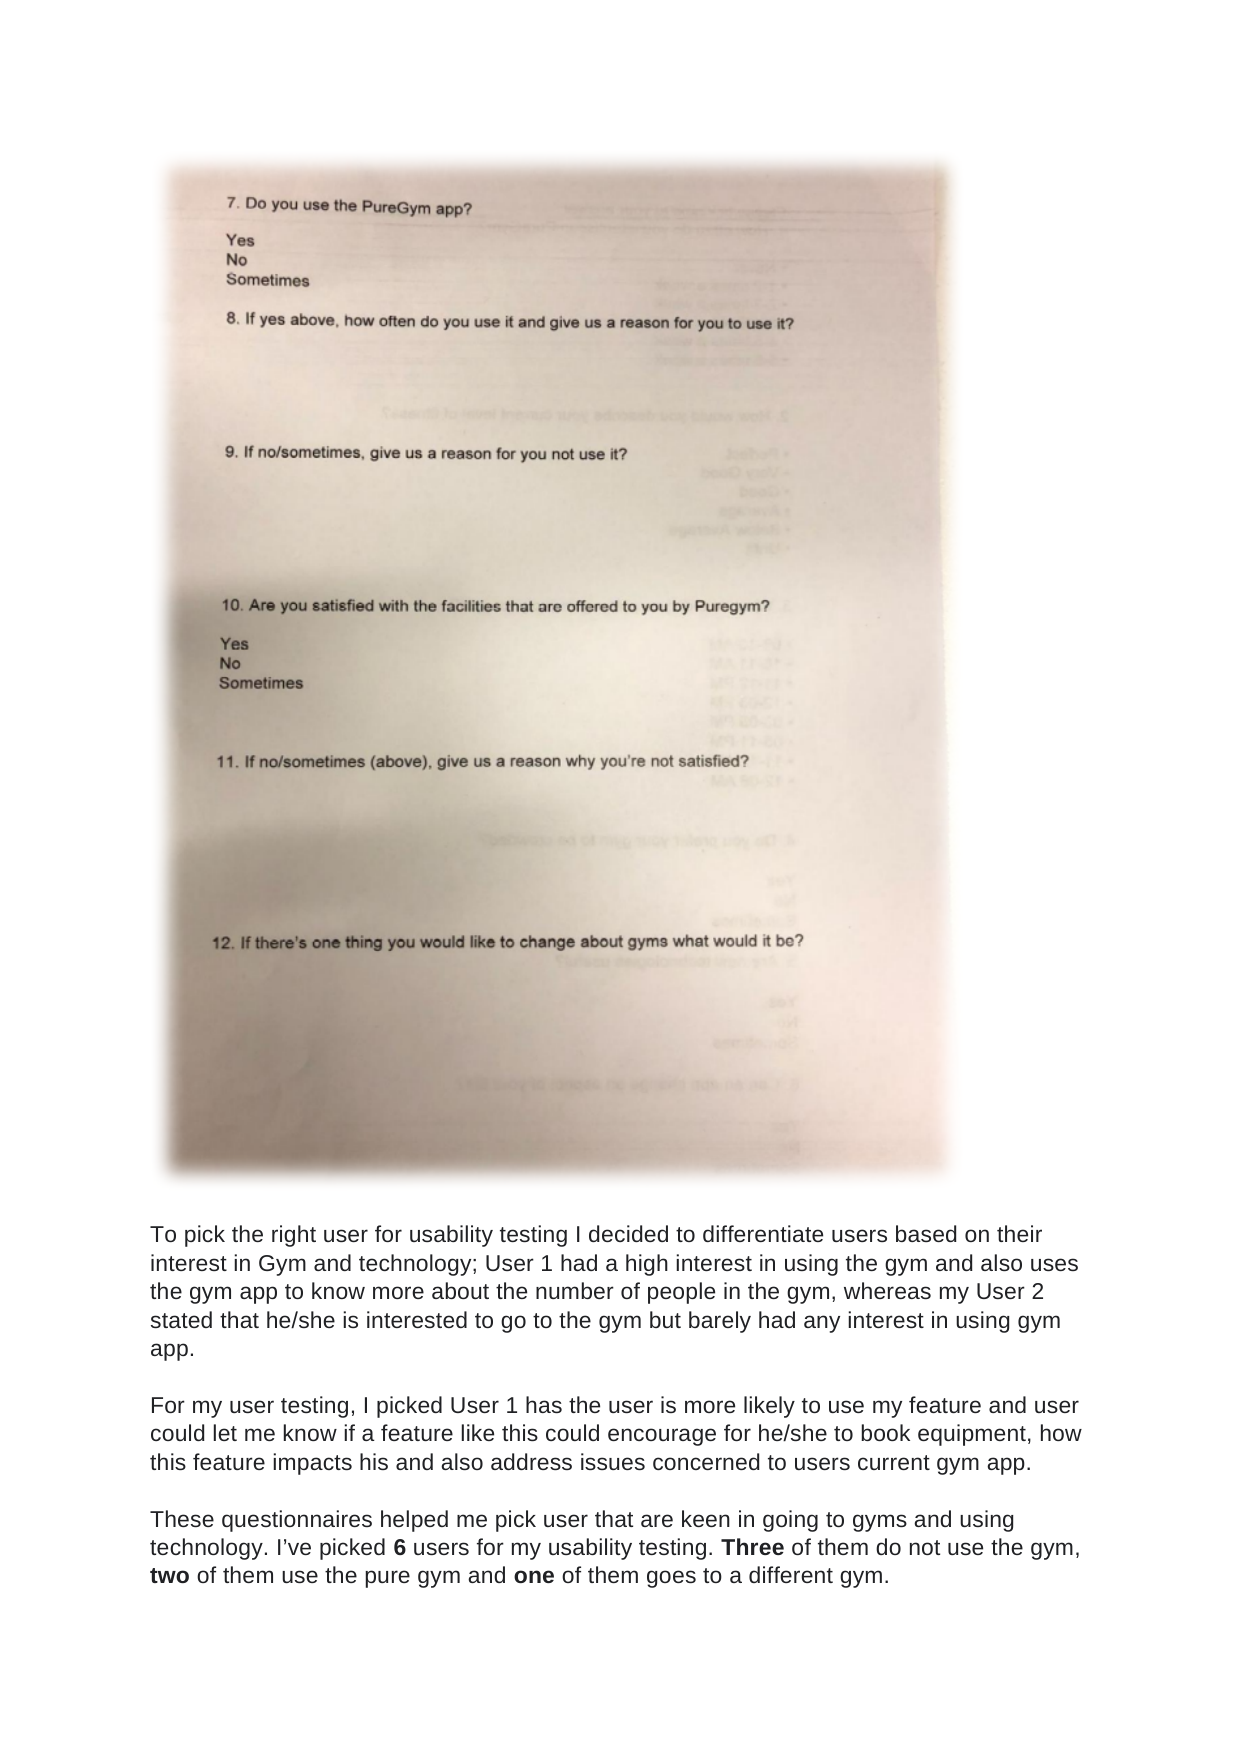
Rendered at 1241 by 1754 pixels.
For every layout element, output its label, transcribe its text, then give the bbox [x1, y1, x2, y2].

picture [171, 170, 944, 1170]
